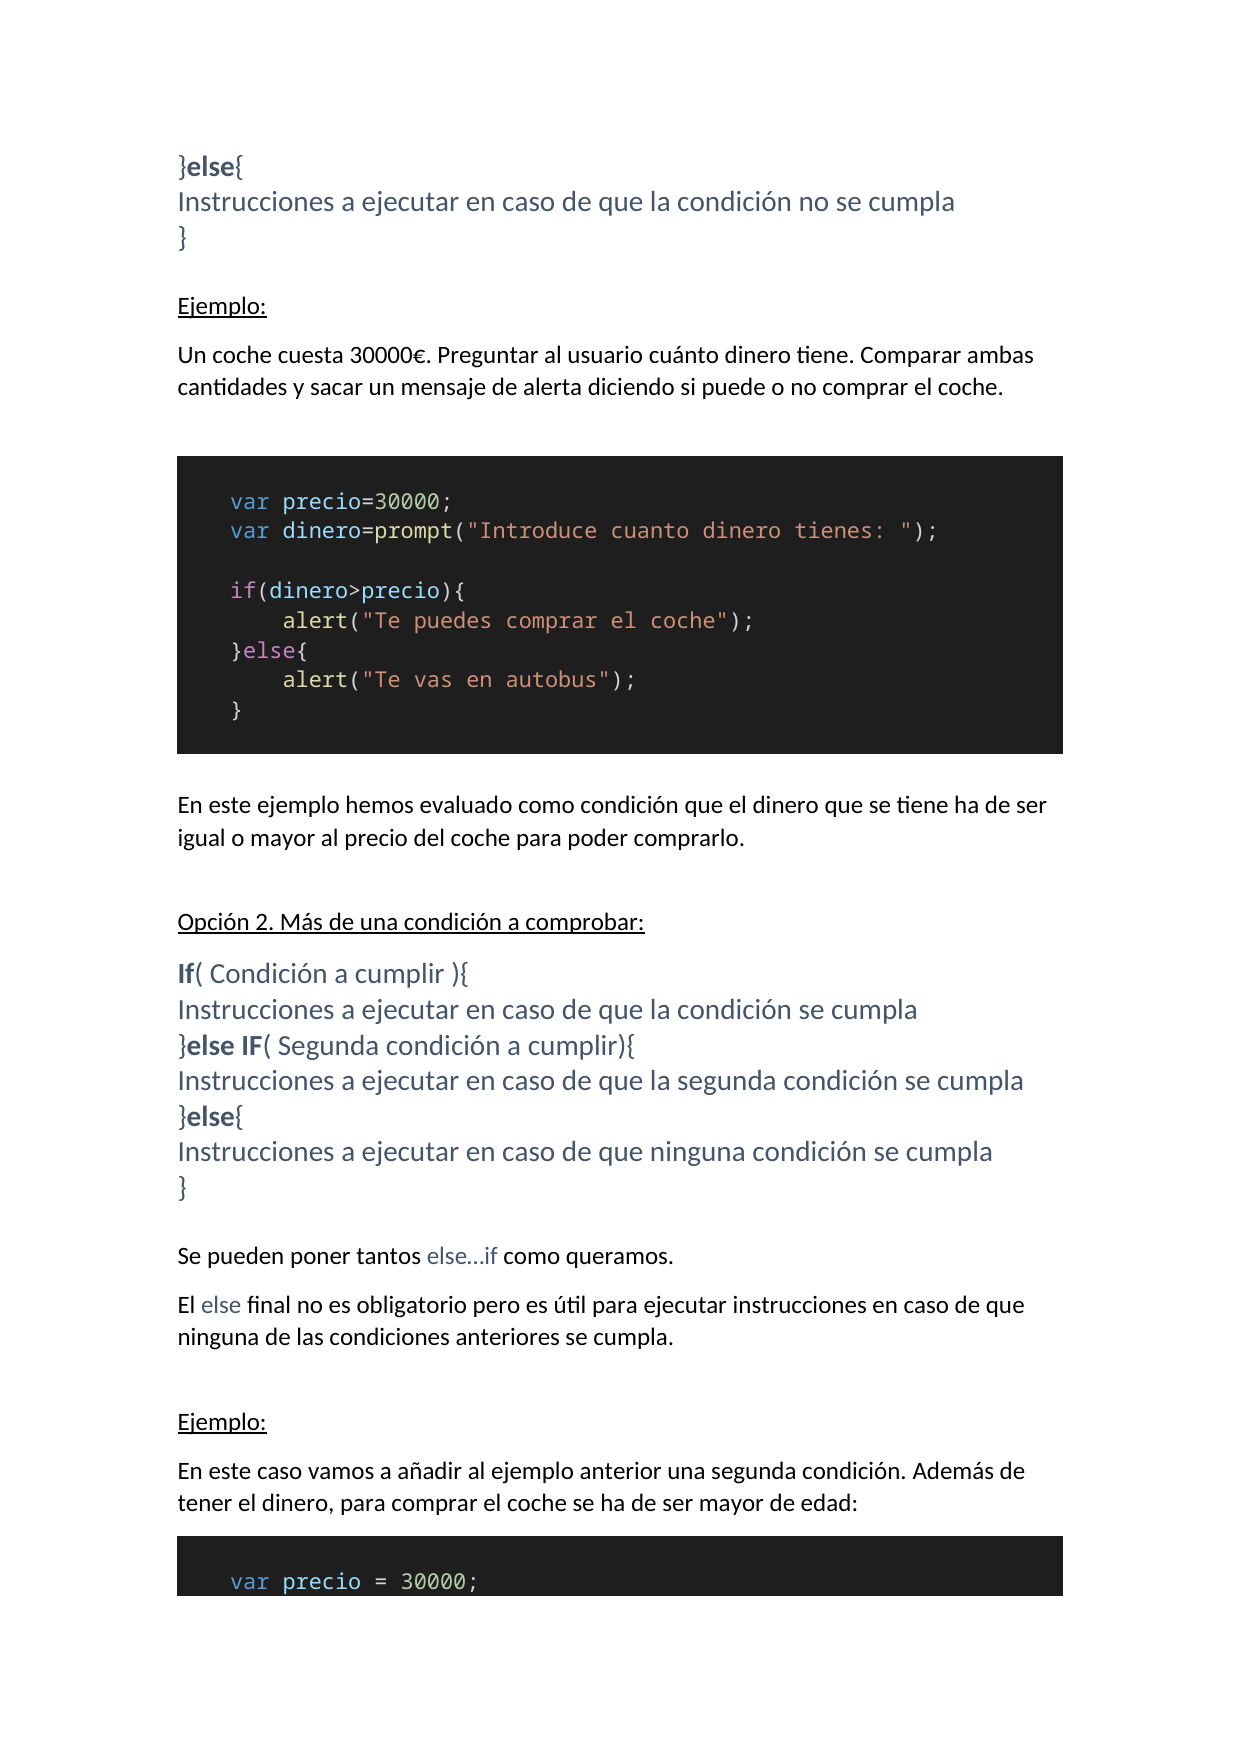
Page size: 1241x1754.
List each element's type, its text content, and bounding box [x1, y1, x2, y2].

text En este ejemplo hemos evaluado como condición que el dinero que se tiene ha de ser igual o mayor al precio del coche para poder comprarlo. [177, 789, 1063, 852]
text Ejemplo: [177, 290, 1063, 321]
text Ejemplo: [177, 1406, 1063, 1437]
text Instrucciones a ejecutar en caso de que la condición no se cumpla [177, 183, 1063, 219]
text var dinero=prompt("Introduce cuanto dinero tienes: "); [177, 516, 1063, 545]
text El else final no es obligatorio pero es útil para ejecutar instrucciones en caso de que ninguna de las condiciones anteriores se cumpla. [177, 1289, 1063, 1352]
text if(dinero>precio){ [177, 575, 1063, 605]
text var precio=30000; [177, 486, 1063, 516]
text var precio = 30000; [177, 1566, 1063, 1596]
text Instrucciones a ejecutar en caso de que ninguna condición se cumpla [177, 1133, 1063, 1169]
text Instrucciones a ejecutar en caso de que la segunda condición se cumpla [177, 1062, 1063, 1098]
text alert("Te vas en autobus"); [177, 664, 1063, 694]
text If( Condición a cumplir ){ [177, 955, 1063, 991]
text Opción 2. Más de una condición a comprobar: [177, 906, 1063, 937]
text Instrucciones a ejecutar en caso de que la condición se cumpla [177, 991, 1063, 1027]
text Un coche cuesta 30000€. Preguntar al usuario cuánto dinero tiene. Comparar ambas cantidades y sacar un mensaje de alerta diciendo si puede o no comprar el coche. [177, 339, 1063, 402]
text }else{ [177, 1098, 1063, 1133]
text alert("Te puedes comprar el coche"); [177, 605, 1063, 635]
text }else IF( Segunda condición a cumplir){ [177, 1027, 1063, 1062]
text } [177, 1169, 1063, 1205]
text } [177, 219, 1063, 254]
text Se pueden poner tantos else…if como queramos. [177, 1240, 1063, 1271]
text En este caso vamos a añadir al ejemplo anterior una segunda condición. Además de tener el dinero, para comprar el coche se ha de ser mayor de edad: [177, 1455, 1063, 1518]
text }else{ [177, 148, 1063, 183]
text }else{ [177, 635, 1063, 664]
text } [177, 694, 1063, 724]
